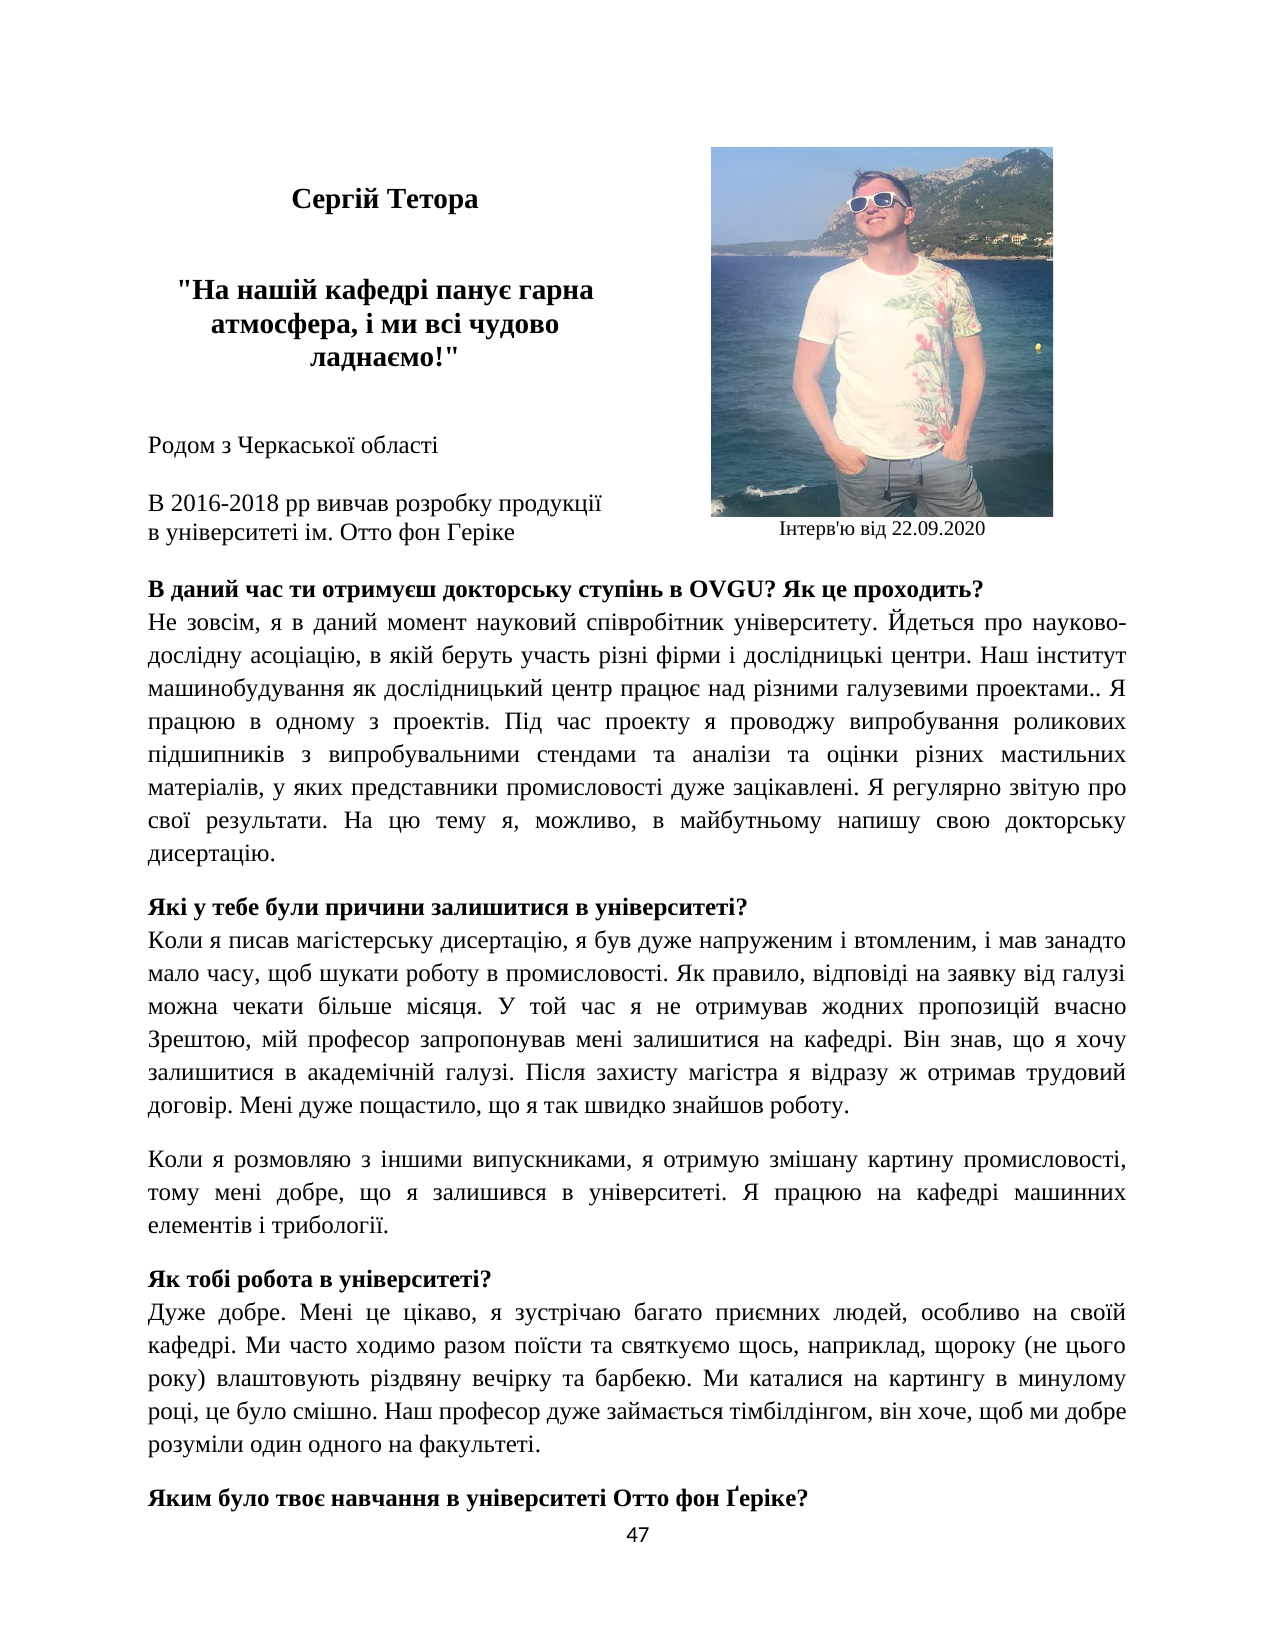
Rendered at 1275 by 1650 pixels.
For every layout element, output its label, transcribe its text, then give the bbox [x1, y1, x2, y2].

picture [711, 147, 1054, 517]
table_header Сергій Тетора "На нашій кафедрі панує гарна атмосфера, і ми всі чудово ладнаємо!" Родом з Черкаської області В 2016-2018 рр вивчав розробку продукції в університеті ім. Отто фон Геріке [136, 148, 633, 574]
text Коли я розмовляю з іншими випускниками, я отримую змішану картину промисловості, тому мені добре, що я залишився в університеті. Я працюю на кафедрі машинних елементів і трибології. [148, 1144, 1127, 1239]
text Дуже добре. Мені це цікаво, я зустрічаю багато приємних людей, особливо на своїй кафедрі. Ми часто ходимо разом поїсти та святкуємо щось, наприклад, щороку (не цього року) влаштовують різдвяну вечірку та барбекю. Ми каталися на картингу в минулому році, це було смішно. Наш професор дуже займається тімбілдінгом, він хоче, щоб ми добре розуміли один одного на факультеті. [148, 1297, 1127, 1458]
text Коли я писав магістерську дисертацію, я був дуже напруженим і втомленим, і мав занадто мало часу, щоб шукати роботу в промисловості. Як правило, відповіді на заявку від галузі можна чекати більше місяця. У той час я не отримував жодних пропозицій вчасно Зрештою, мій професор запропонував мені залишитися на кафедрі. Він знав, що я хочу залишитися в академічній галузі. Після захисту магістра я відразу ж отримав трудовий договір. Мені дуже пощастило, що я так швидко знайшов роботу. [148, 925, 1127, 1119]
text В даний час ти отримуєш докторську ступінь в OVGU? Як це проходить? [148, 574, 1127, 603]
text Які у тебе були причини залишитися в університеті? [148, 892, 1127, 921]
table_header Інтерв'ю від 22.09.2020 [634, 148, 1131, 574]
text Не зовсім, я в даний момент науковий співробітник університету. Йдеться про науково-дослідну асоціацію, в якій беруть участь різні фірми і дослідницькі центри. Наш інститут машинобудування як дослідницький центр працює над різними галузевими проектами.. Я працюю в одному з проектів. Під час проекту я проводжу випробування роликових підшипників з випробувальними стендами та аналізи та оцінки різних мастильних матеріалів, у яких представники промисловості дуже зацікавлені. Я регулярно звітую про свої результати. На цю тему я, можливо, в майбутньому напишу свою докторську дисертацію. [148, 607, 1127, 867]
text Яким було твоє навчання в університеті Отто фон Ґеріке? [148, 1483, 1127, 1512]
text Як тобі робота в університеті? [148, 1264, 1127, 1293]
